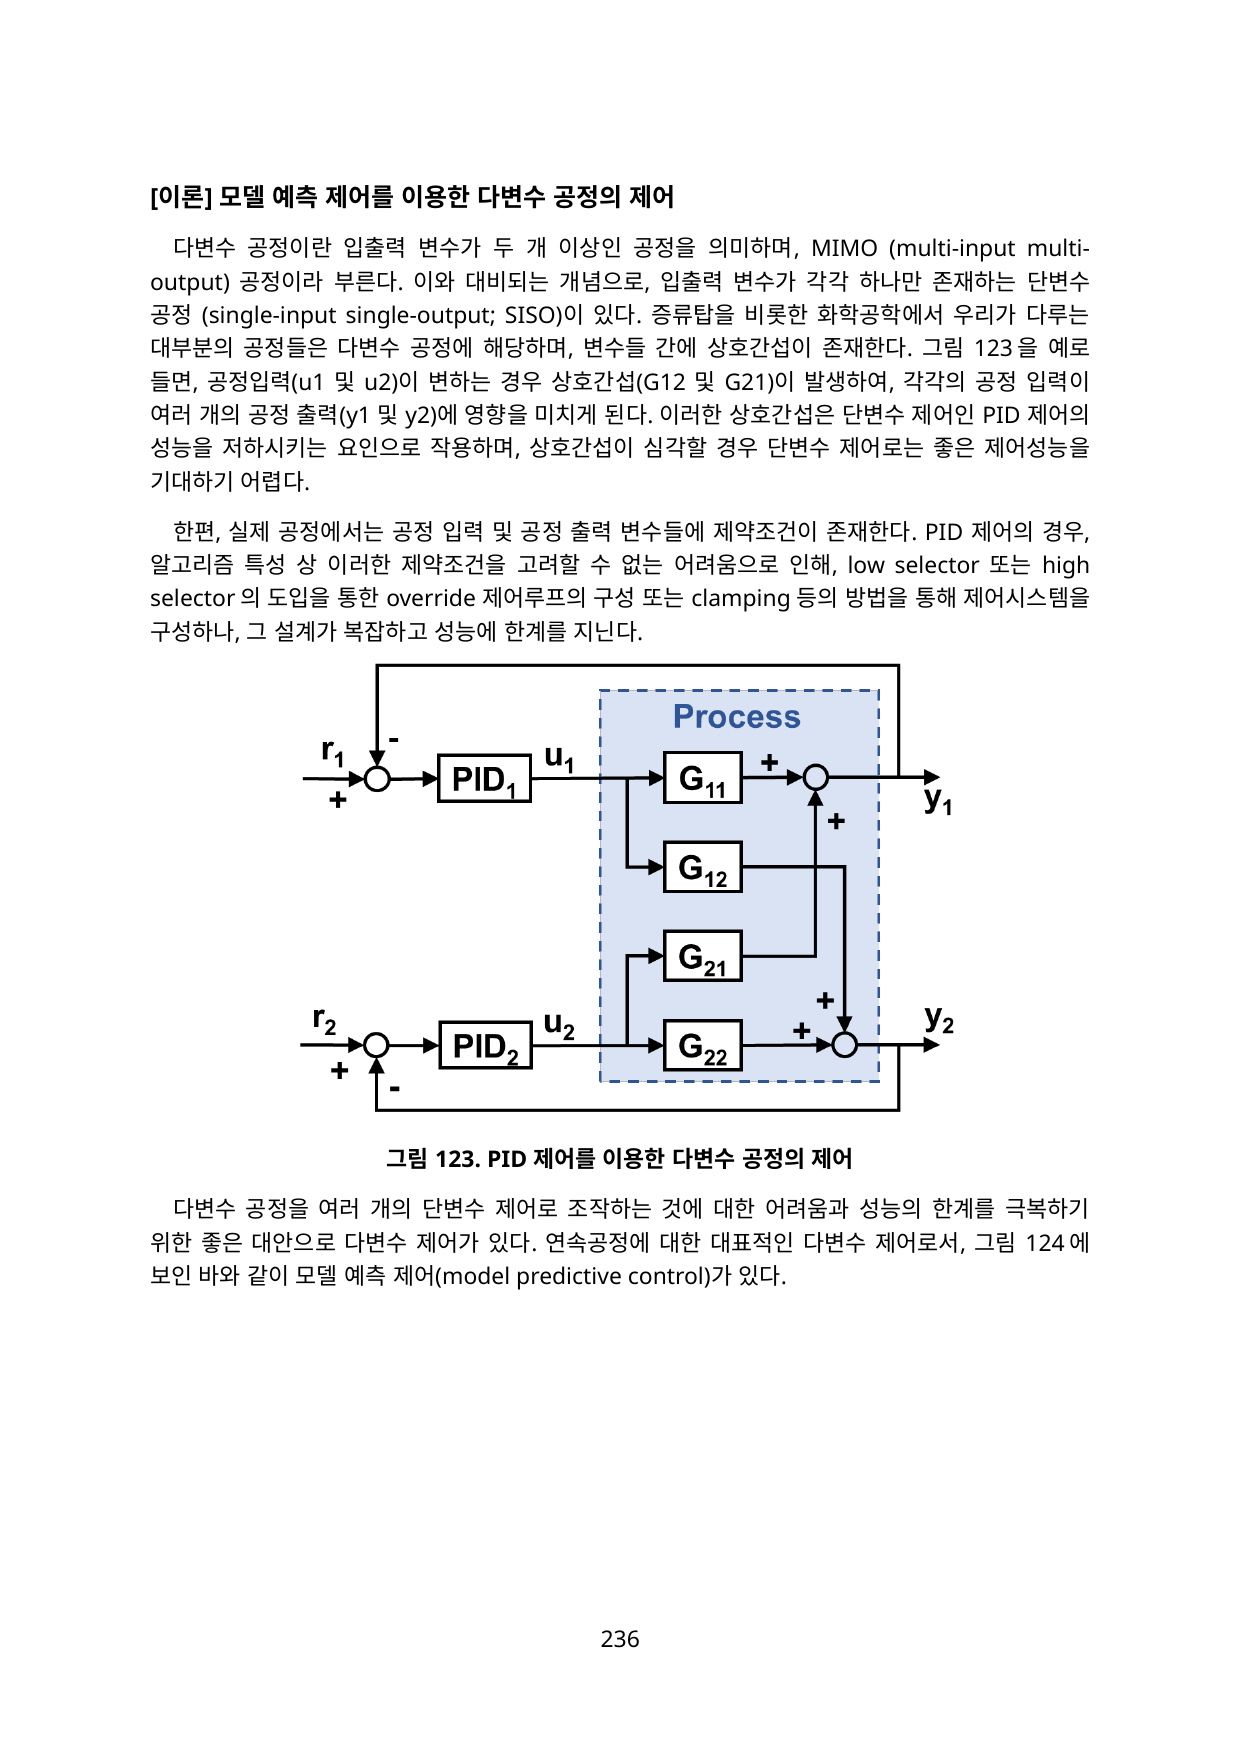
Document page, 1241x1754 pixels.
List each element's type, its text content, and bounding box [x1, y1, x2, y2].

subtitle [이론] 모델 예측 제어를 이용한 다변수 공정의 제어 [150, 177, 1090, 213]
picture [291, 663, 972, 1125]
text 다변수 공정이란 입출력 변수가 두 개 이상인 공정을 의미하며, MIMO (multi-input multi-output) 공정이라 부른다. 이와 대비되는 개념으로, 입출력 변수가 각각 하나만 존재하는 단변수 공정 (single-input single-output; SISO)이 있다. 증류탑을 비롯한 화학공학에서 우리가 다루는 대부분의 공정들은 다변수 공정에 해당하며, 변수들 간에 상호간섭이 존재한다. 그림 110을 예로 들면, 공정입력(u1 및 u2)이 변하는 경우 상호간섭(G12 및 G21)이 발생하여, 각각의 공정 입력이 여러 개의 공정 출력(y1 및 y2)에 영향을 미치게 된다. 이러한 상호간섭은 단변수 제어인 PID 제어의 성능을 저하시키는 요인으로 작용하며, 상호간섭이 심각할 경우 단변수 제어로는 좋은 제어성능을 기대하기 어렵다. [150, 230, 1090, 497]
text 한편, 실제 공정에서는 공정 입력 및 공정 출력 변수들에 제약조건이 존재한다. PID 제어의 경우, 알고리즘 특성 상 이러한 제약조건을 고려할 수 없는 어려움으로 인해, low selector 또는 high selector의 도입을 통한 override 제어루프의 구성 또는 clamping 등의 방법을 통해 제어시스템을 구성하나, 그 설계가 복잡하고 성능에 한계를 지닌다. [150, 513, 1090, 647]
text 다변수 공정을 여러 개의 단변수 제어로 조작하는 것에 대한 어려움과 성능의 한계를 극복하기 위한 좋은 대안으로 다변수 제어가 있다. 연속공정에 대한 대표적인 다변수 제어로서, 그림 111에 보인 바와 같이 모델 예측 제어(model predictive control)가 있다. [150, 1191, 1090, 1291]
